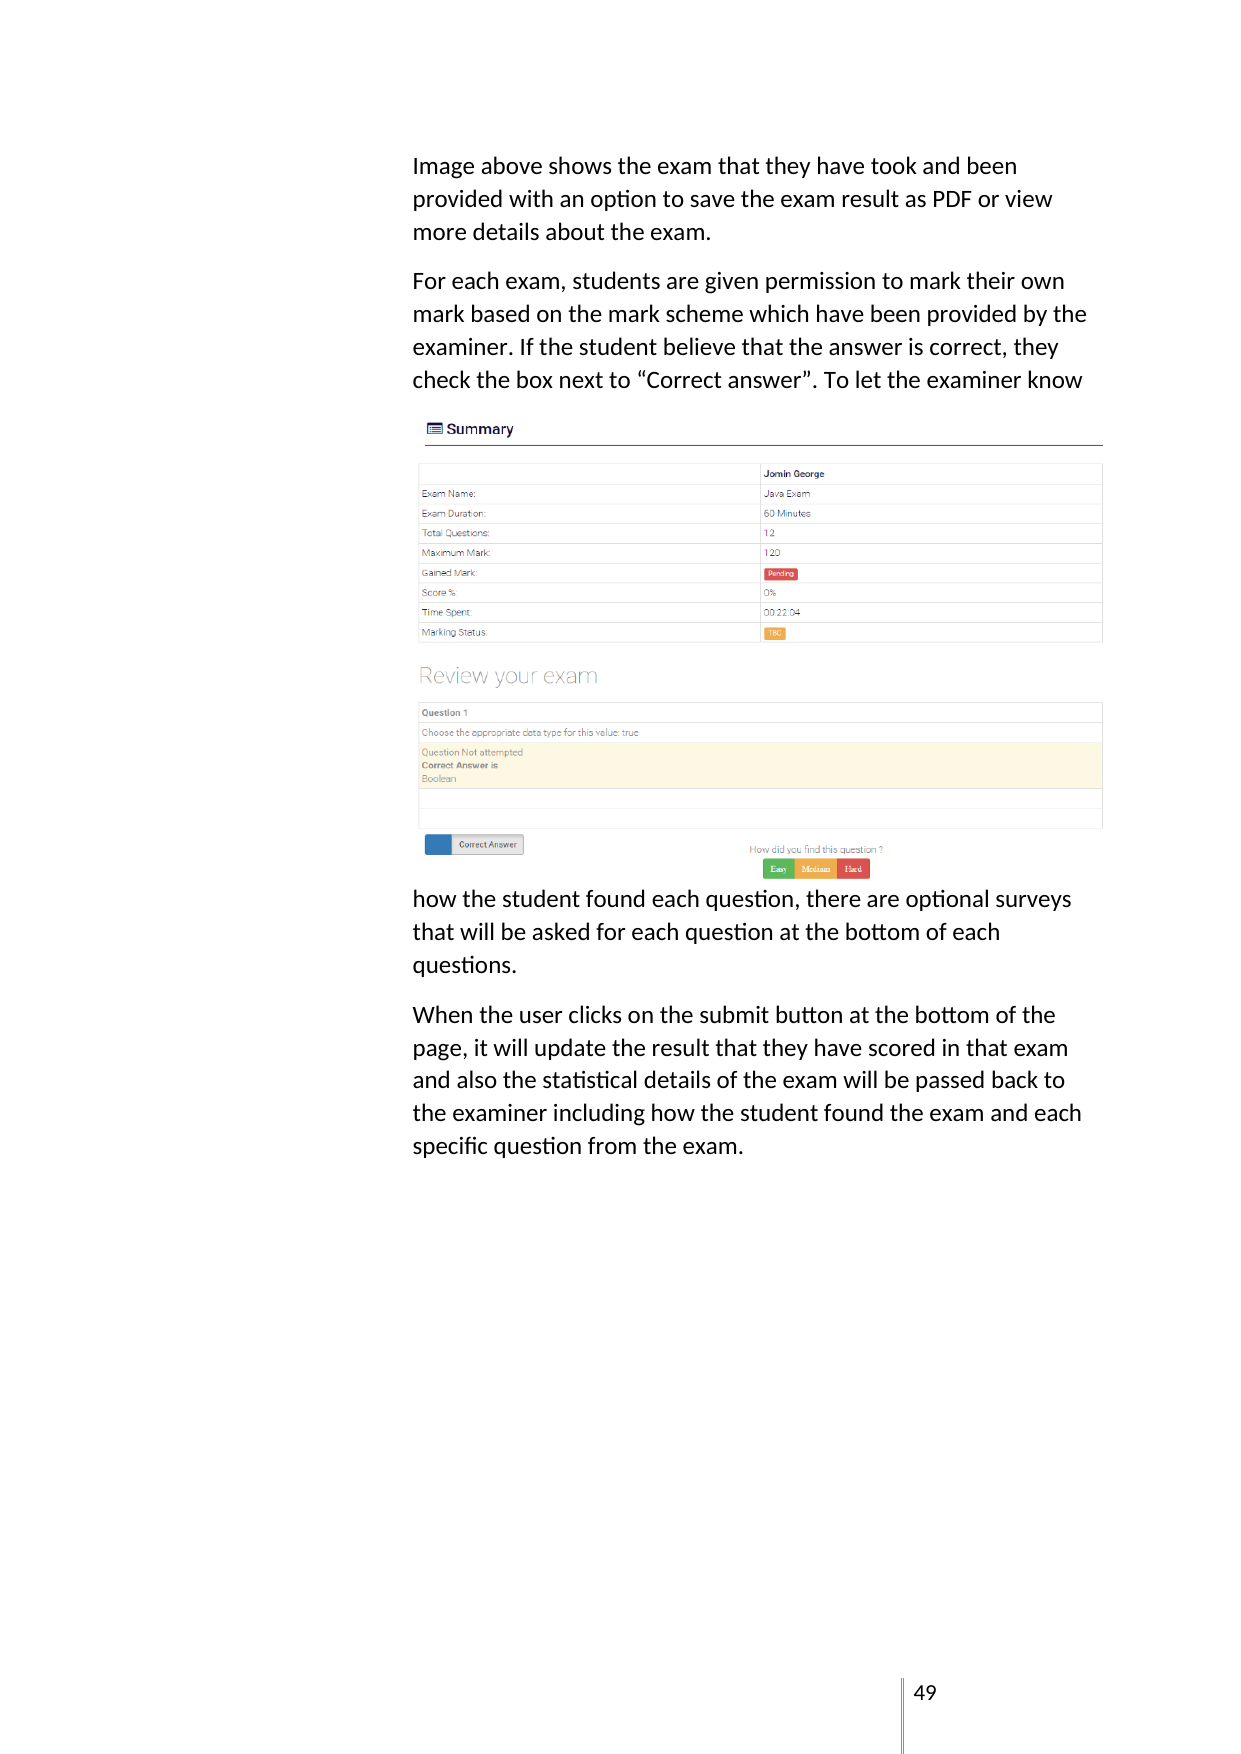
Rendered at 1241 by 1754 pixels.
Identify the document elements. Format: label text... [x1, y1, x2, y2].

picture [393, 401, 1146, 884]
text Image above shows the exam that they have took and been provided with an option to save the exam result as PDF or view more details about the exam. [412, 150, 1090, 246]
text When the user clicks on the submit button at the bottom of the page, it will update the result that they have scored in that exam and also the statistical details of the exam will be passed back to the examiner including how the student found the exam and each specific question from the exam. [412, 999, 1090, 1161]
text For each exam, students are given permission to mark their own mark based on the mark scheme which have been provided by the examiner. If the student believe that the answer is correct, they check the box next to “Correct answer”. To let the examiner know how the student found each question, there are optional surveys that will be asked for each question at the bottom of each questions. [412, 884, 1090, 980]
text For each exam, students are given permission to mark their own mark based on the mark scheme which have been provided by the examiner. If the student believe that the answer is correct, they check the box next to “Correct answer”. To let the examiner know how the student found each question, there are optional surveys that will be asked for each question at the bottom of each questions. [412, 265, 1090, 401]
